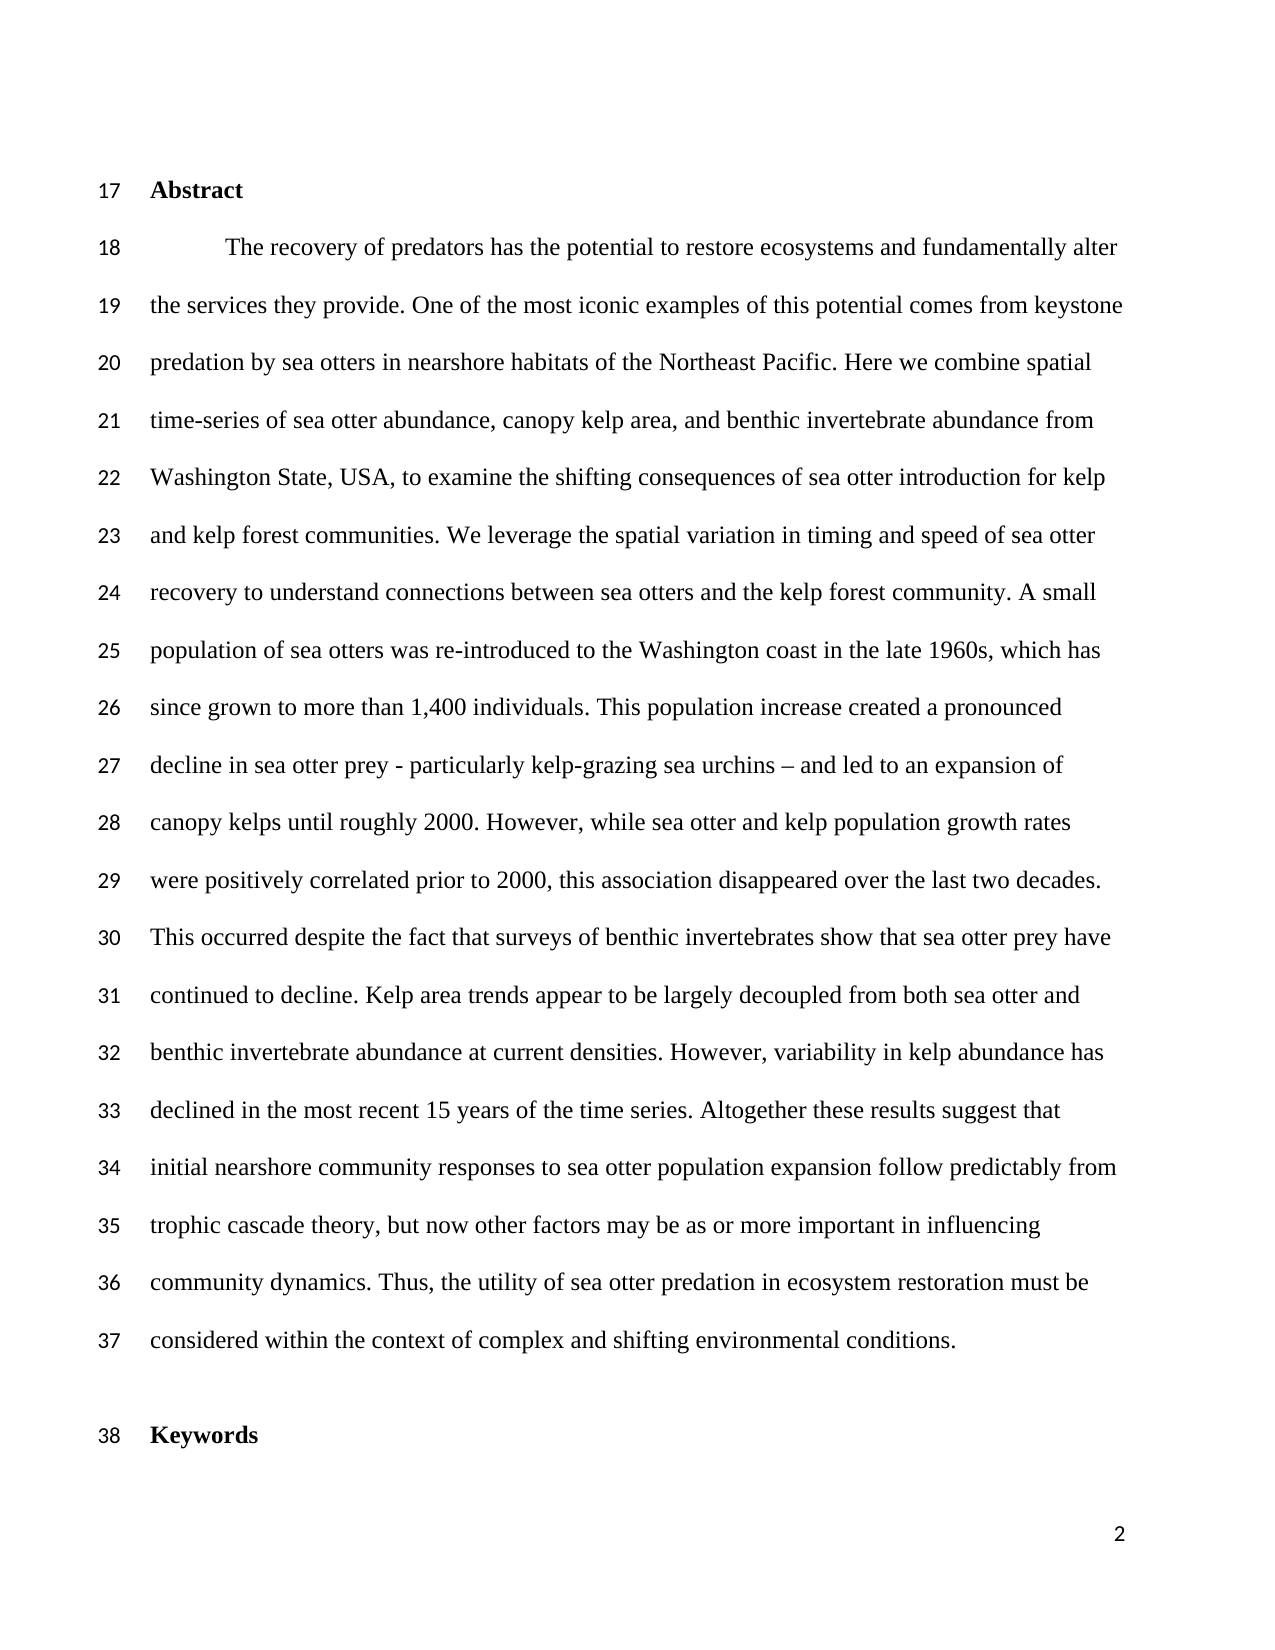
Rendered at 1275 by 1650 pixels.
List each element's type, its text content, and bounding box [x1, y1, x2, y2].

text Abstract [150, 175, 1125, 204]
text The recovery of predators has the potential to restore ecosystems and fundamentally alter the services they provide. One of the most iconic examples of this potential comes from keystone predation by sea otters in nearshore habitats of the Northeast Pacific. Here we combine spatial time-series of sea otter abundance, canopy kelp area, and benthic invertebrate abundance from Washington State, USA, to examine the shifting consequences of sea otter introduction for kelp and kelp forest communities. We leverage the spatial variation in timing and speed of sea otter recovery to understand connections between sea otters and the kelp forest community. A small population of sea otters was re-introduced to the Washington coast in the late 1960s, which has since grown to more than 1,400 individuals. This population increase created a pronounced decline in sea otter prey - particularly kelp-grazing sea urchins – and led to an expansion of canopy kelps until roughly 2000. However, while sea otter and kelp population growth rates were positively correlated prior to 2000, this association disappeared over the last two decades. This occurred despite the fact that surveys of benthic invertebrates show that sea otter prey have continued to decline. Kelp area trends appear to be largely decoupled from both sea otter and benthic invertebrate abundance at current densities. However, variability in kelp abundance has declined in the most recent 15 years of the time series. Altogether these results suggest that initial nearshore community responses to sea otter population expansion follow predictably from trophic cascade theory, but now other factors may be as or more important in influencing community dynamics. Thus, the utility of sea otter predation in ecosystem restoration must be considered within the context of complex and shifting environmental conditions. [150, 232, 1125, 1354]
text Keywords [150, 1420, 1125, 1449]
